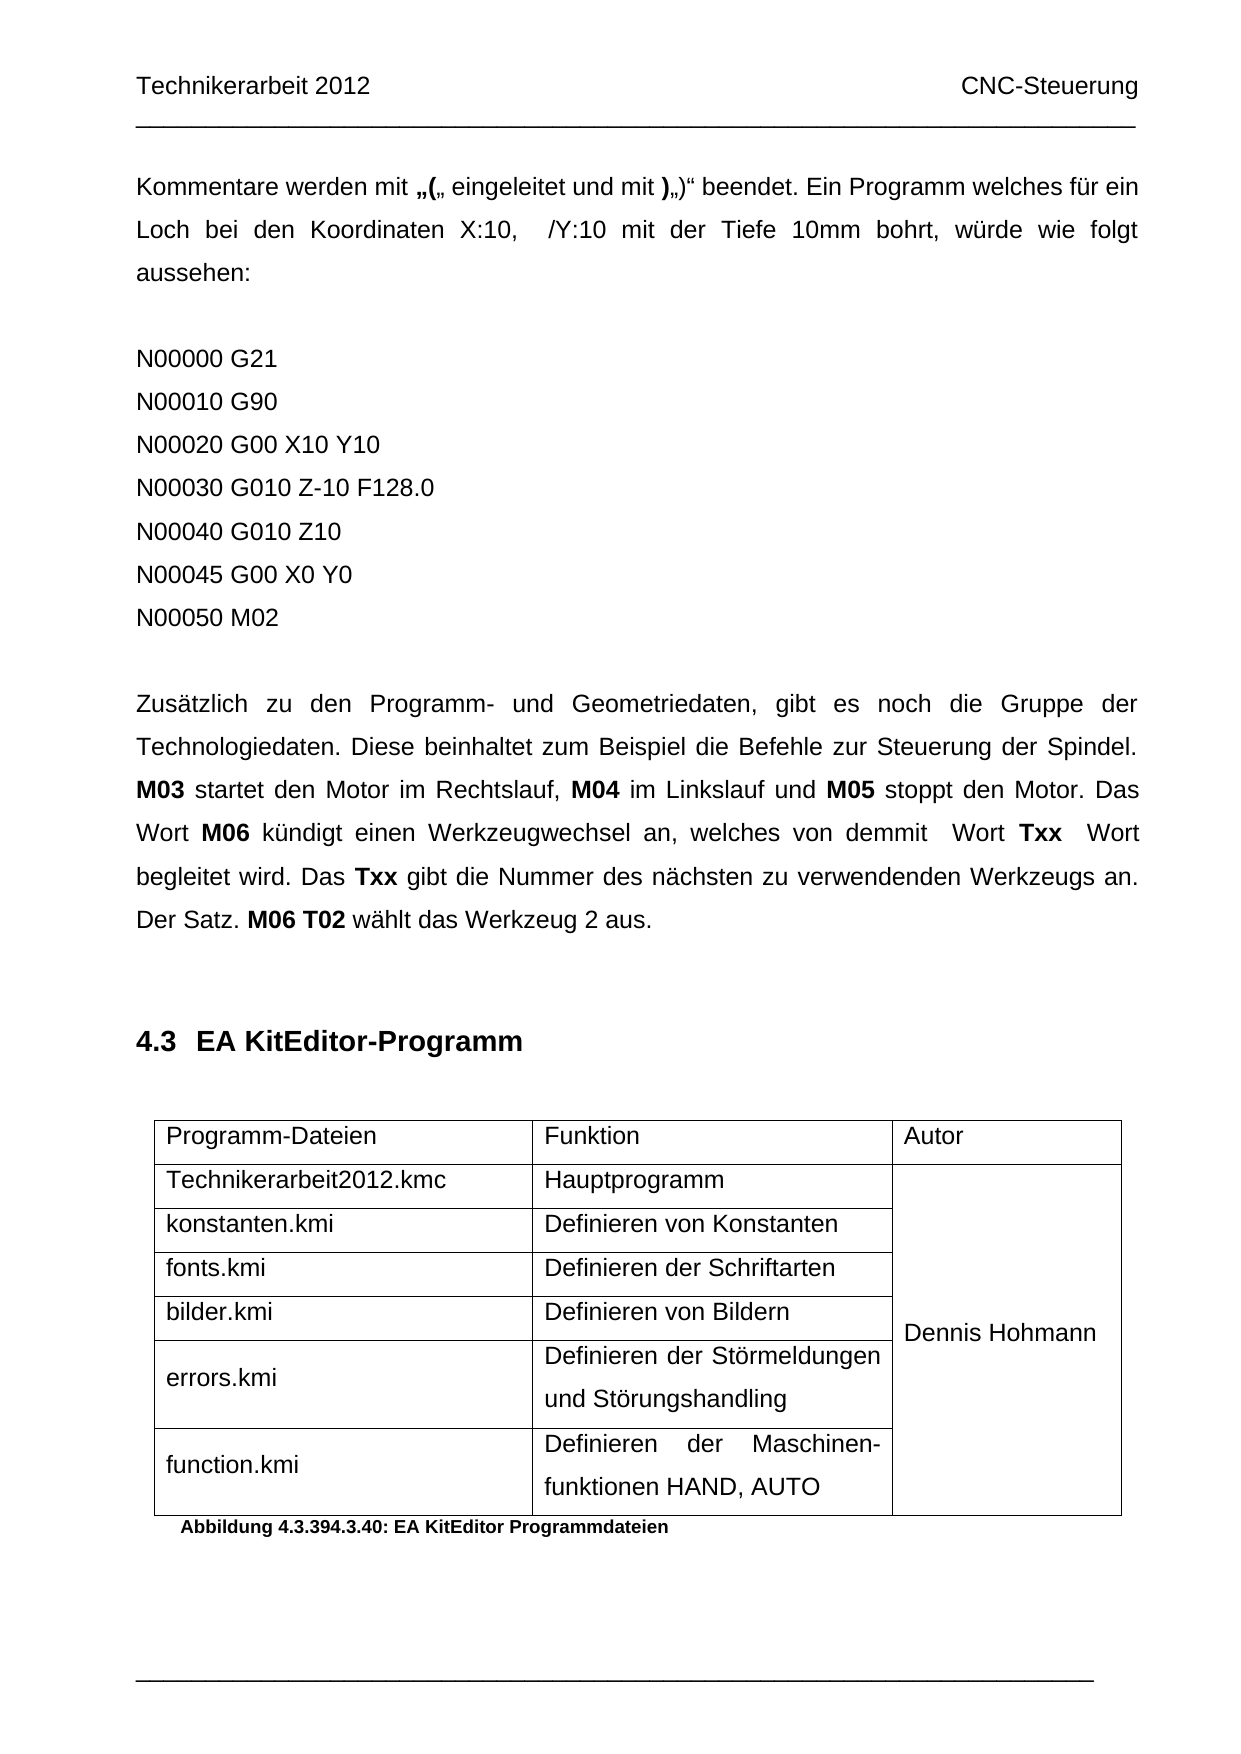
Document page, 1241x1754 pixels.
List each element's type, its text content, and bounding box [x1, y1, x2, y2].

text Abbildung 4.3: EA KitEditor Programmdateien [180, 1516, 1140, 1537]
table_cell fonts.kmi [155, 1253, 532, 1296]
text N00040 G0 Z10 [136, 516, 1140, 545]
table_cell errors.kmi [155, 1341, 532, 1427]
table_cell Definieren der Störmeldungen und Störungshandling [533, 1341, 892, 1427]
table_cell konstanten.kmi [155, 1209, 532, 1252]
table_cell Dennis Hohmann [893, 1165, 1121, 1515]
table_header Autor [893, 1121, 1121, 1164]
table_cell bilder.kmi [155, 1297, 532, 1340]
table_cell Technikerarbeit2012.kmc [155, 1165, 532, 1208]
table_cell Definieren von Bildern [533, 1297, 892, 1340]
subtitle EA KitEditor-Programm [136, 1024, 1140, 1058]
table_cell Definieren von Konstanten [533, 1209, 892, 1252]
text N00010 G90 [136, 387, 1140, 416]
text N00000 G21 [136, 344, 1140, 373]
text Zusätzlich zu den Programm- und Geometriedaten, gibt es noch die Gruppe der Technologiedaten. Diese beinhaltet zum Beispiel die Befehle zur Steuerung der Spindel. M03 startet den Motor im Rechtslauf, M04 im Linkslauf und M05 stoppt den Motor. Das Wort M06 kündigt einen Werkzeugwechsel an, welches Txxbegleitet wird. Das Txx gibt die Nummer des nächsten zu verwendenden Werkzeug an M06 T02 wählt das Werkzeug 2 aus. [136, 689, 1140, 933]
table_cell function.kmi [155, 1429, 532, 1515]
text Kommentare werden mit ( eingeleitet und mit beendet. Ein Programm ein Loch bei den Koordinaten X10Y10 mit der Tiefe 10mm würde wie folgaussehen: [136, 171, 1140, 286]
table_header Funktion [533, 1121, 892, 1164]
table_cell Hauptprogramm [533, 1165, 892, 1208]
text N00030 G0 Z-10 [136, 473, 1140, 502]
table_cell Definieren der Maschinen- funktionen HAND, AUTO [533, 1429, 892, 1515]
table_cell Definieren der Schriftarten [533, 1253, 892, 1296]
text N00020 G00 X10 Y10 [136, 430, 1140, 459]
text N00050 M02 [136, 603, 1140, 631]
table_header Programm-Dateien [155, 1121, 532, 1164]
